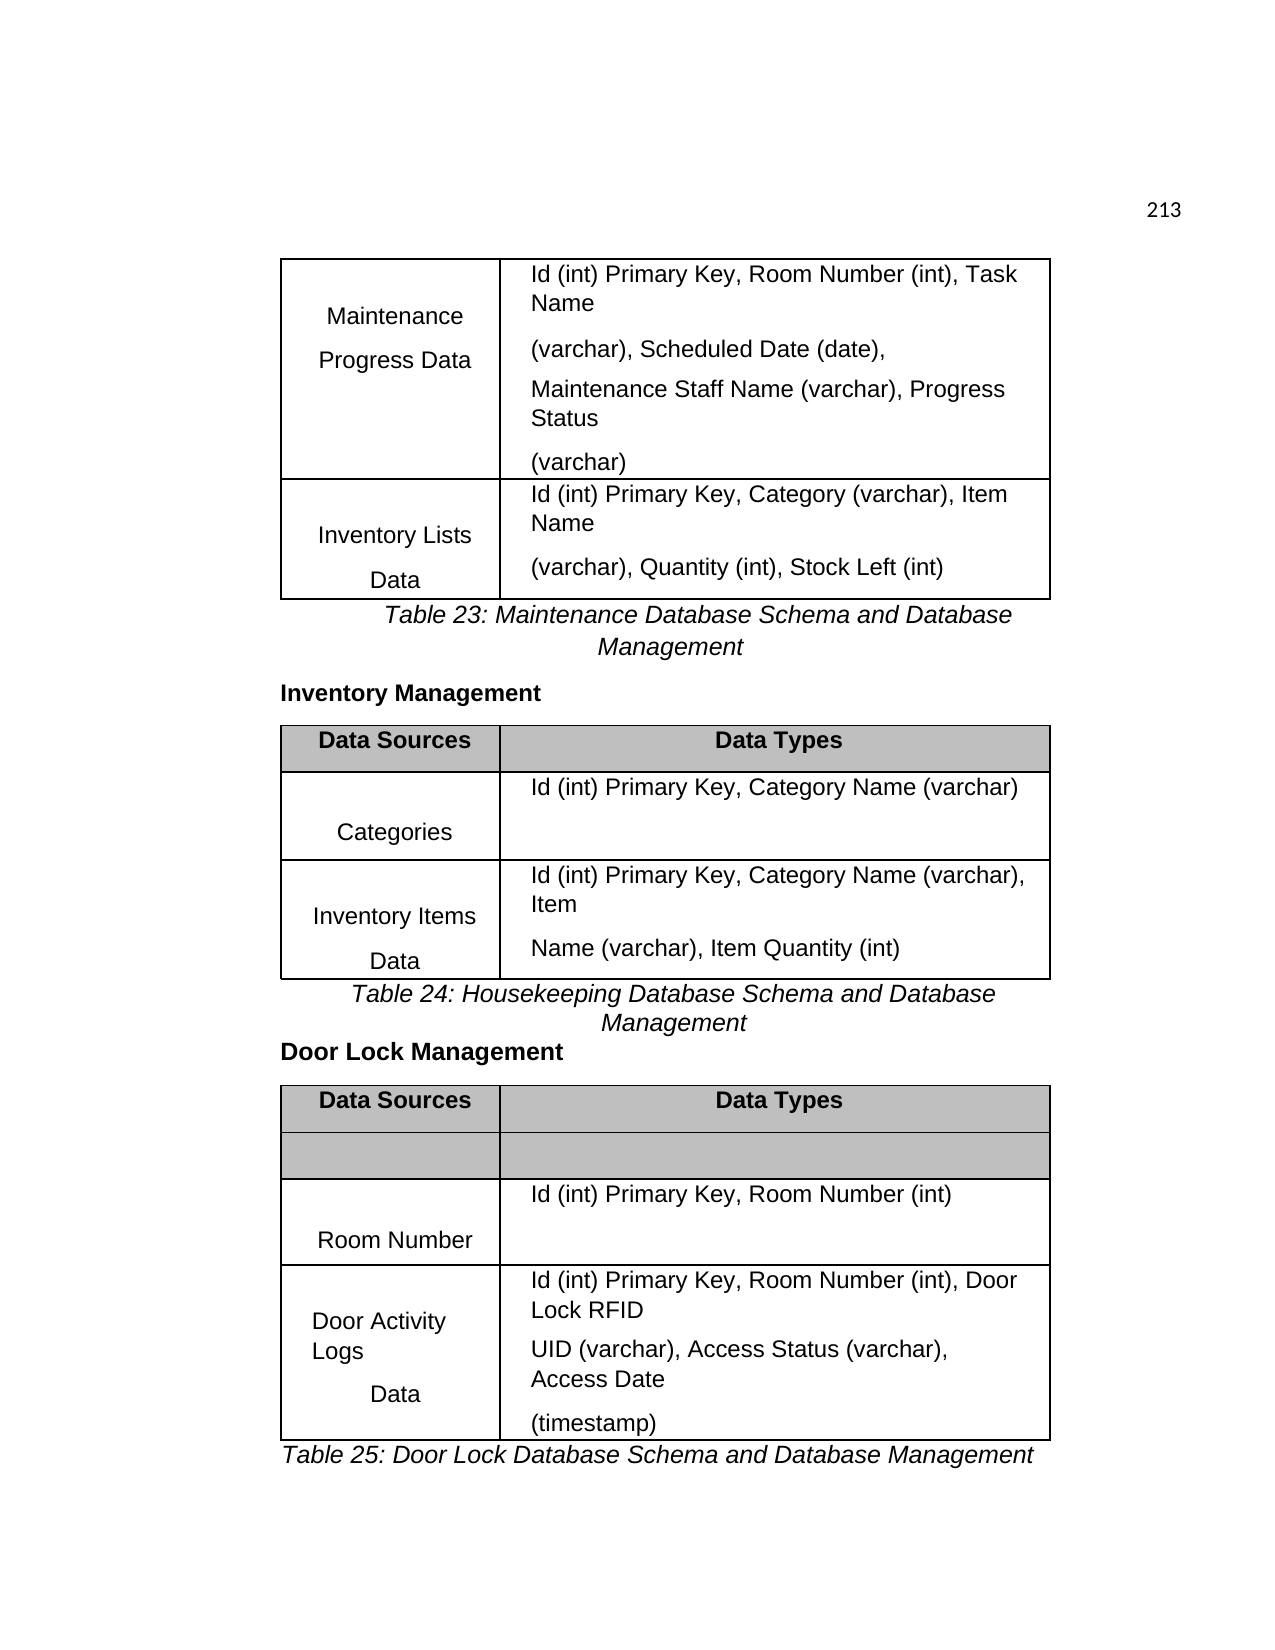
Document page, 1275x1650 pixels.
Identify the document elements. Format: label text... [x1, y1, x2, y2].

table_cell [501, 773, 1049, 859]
text Inventory Management [280, 679, 1062, 706]
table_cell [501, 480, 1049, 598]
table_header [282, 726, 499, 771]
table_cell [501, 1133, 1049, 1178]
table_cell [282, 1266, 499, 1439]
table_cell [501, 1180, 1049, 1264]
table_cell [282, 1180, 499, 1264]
text Door Lock Management [280, 1037, 1062, 1066]
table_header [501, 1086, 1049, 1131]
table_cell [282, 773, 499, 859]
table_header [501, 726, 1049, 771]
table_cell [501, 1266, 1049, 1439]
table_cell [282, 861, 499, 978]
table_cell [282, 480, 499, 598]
text Table 25: Door Lock Database Schema and Database Management [281, 1440, 1069, 1469]
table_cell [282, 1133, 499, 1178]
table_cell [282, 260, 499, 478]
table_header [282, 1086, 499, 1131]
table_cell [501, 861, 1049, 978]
text Table 24: Housekeeping Database Schema and Database Management [282, 979, 1068, 1037]
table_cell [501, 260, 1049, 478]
text Table 23: Maintenance Database Schema and Database Management [280, 600, 1062, 660]
